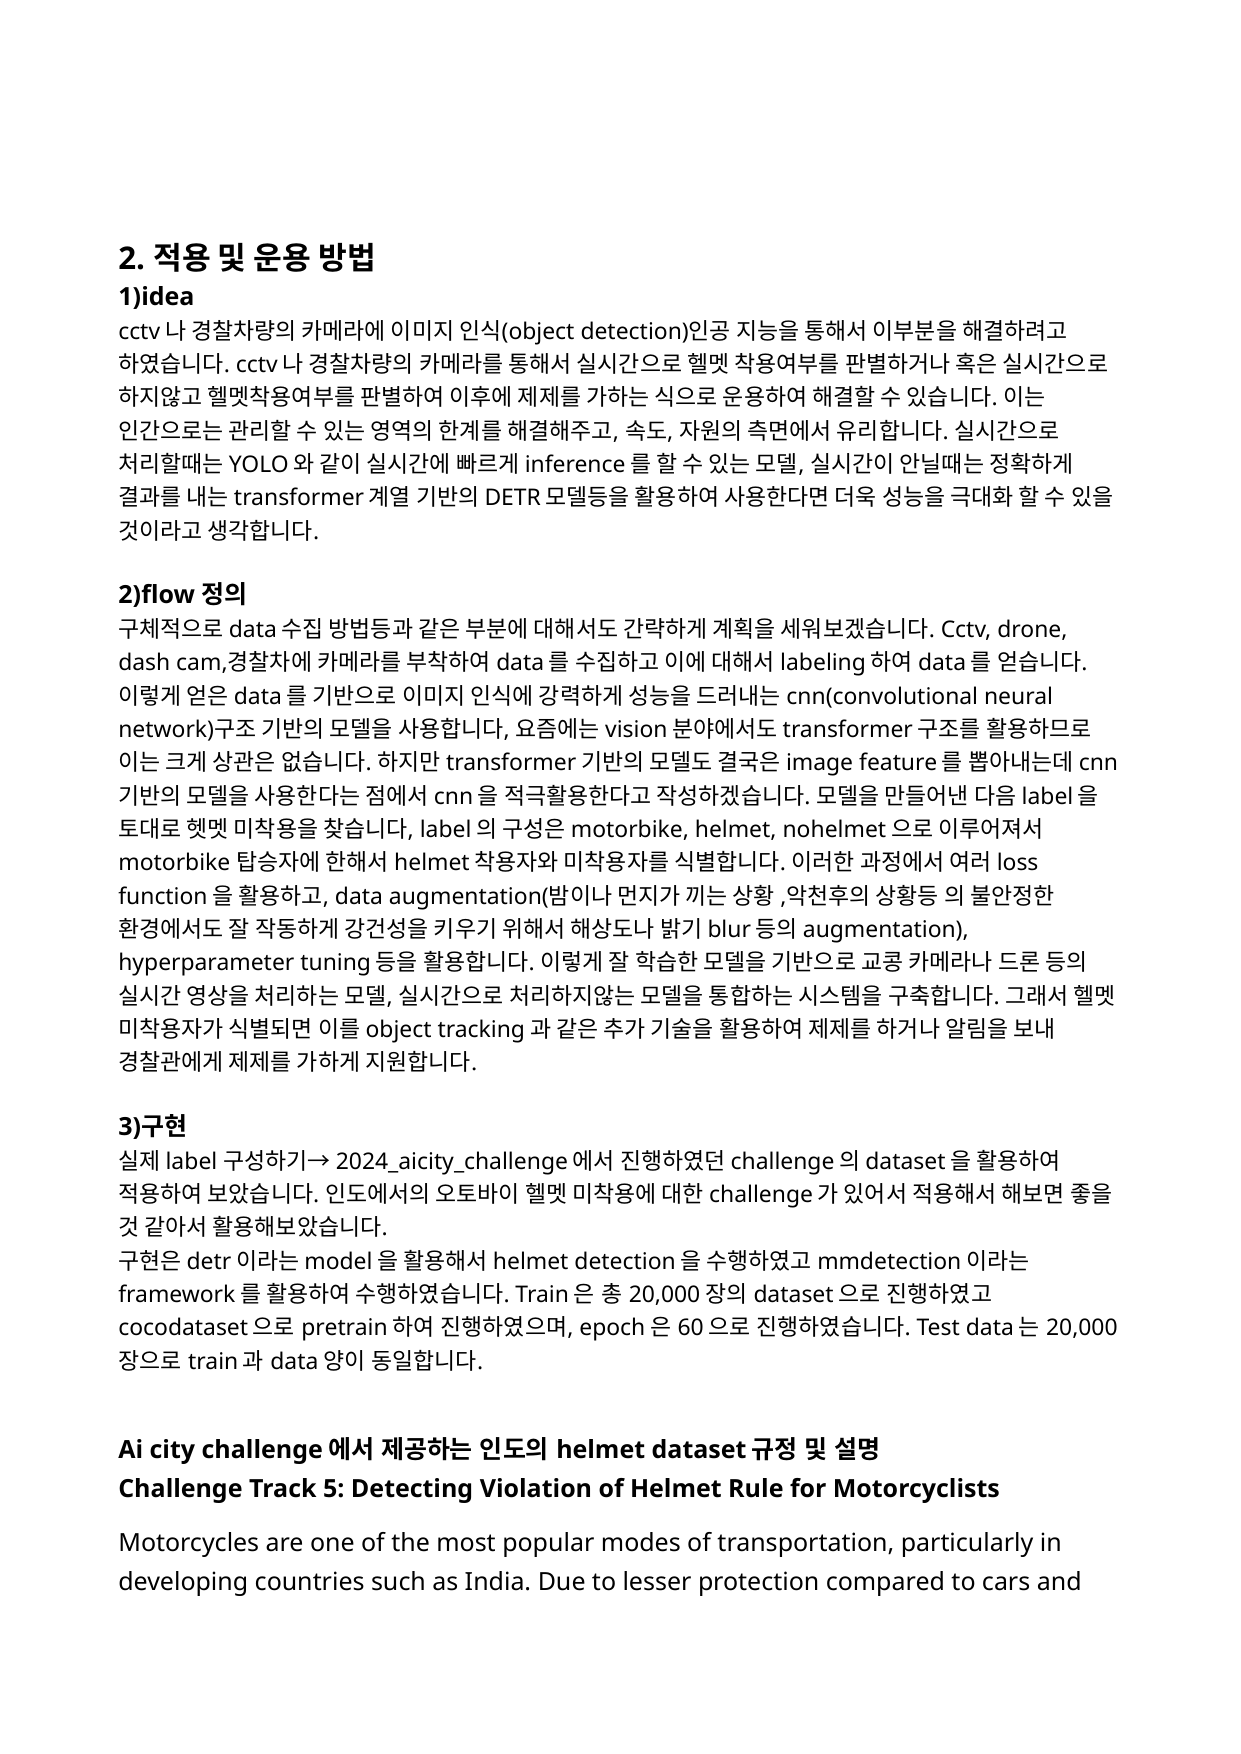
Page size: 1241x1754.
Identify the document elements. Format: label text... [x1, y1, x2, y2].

text 실제 label 구성하기→ 2024_aicity_challenge에서 진행하였던 challenge의 dataset을 활용하여 적용하여 보았습니다. 인도에서의 오토바이 헬멧 미착용에 대한 challenge가 있어서 적용해서 해보면 좋을 것 같아서 활용해보았습니다. [118, 1142, 1122, 1242]
text 1)idea [118, 278, 1122, 313]
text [118, 1525, 1122, 1598]
text 2)flow 정의 [118, 575, 1122, 611]
text 2. 적용 및 운용 방법 [118, 233, 1122, 278]
text Ai city challenge에서 제공하는 인도의 helmet dataset규정 및 설명 Challenge Track 5: Detecting Violation of Helmet Rule for Motorcyclists [118, 1429, 1122, 1505]
text 구체적으로 data수집 방법등과 같은 부분에 대해서도 간략하게 계획을 세워보겠습니다. Cctv, drone, dash cam,경찰차에 카메라를 부착하여 data를 수집하고 이에 대해서 labeling하여 data를 얻습니다. 이렇게 얻은 data를 기반으로 이미지 인식에 강력하게 성능을 드러내는 cnn(convolutional neural network)구조 기반의 모델을 사용합니다, 요즘에는 vision분야에서도 transformer구조를 활용하므로 이는 크게 상관은 없습니다. 하지만 transformer기반의 모델도 결국은 image feature를 뽑아내는데 cnn기반의 모델을 사용한다는 점에서 cnn을 적극활용한다고 작성하겠습니다. 모델을 만들어낸 다음 label을 토대로 헷멧 미착용을 찾습니다, label의 구성은 motorbike, helmet, nohelmet으로 이루어져서 motorbike 탑승자에 한해서 helmet착용자와 미착용자를 식별합니다. 이러한 과정에서 여러 loss function을 활용하고, data augmentation(밤이나 먼지가 끼는 상황 ,악천후의 상황등 의 불안정한 환경에서도 잘 작동하게 강건성을 키우기 위해서 해상도나 밝기 blur등의 augmentation), hyperparameter tuning등을 활용합니다. 이렇게 잘 학습한 모델을 기반으로 교콩 카메라나 드론 등의 실시간 영상을 처리하는 모델, 실시간으로 처리하지않는 모델을 통합하는 시스템을 구축합니다. 그래서 헬멧 미착용자가 식별되면 이를 object tracking과 같은 추가 기술을 활용하여 제제를 하거나 알림을 보내 경찰관에게 제제를 가하게 지원합니다. [118, 611, 1122, 1077]
text 3)구현 [118, 1106, 1122, 1142]
text 구현은 detr이라는 model을 활용해서 helmet detection을 수행하였고 mmdetection이라는 framework를 활용하여 수행하였습니다. Train은 총 20,000장의 dataset으로 진행하였고 cocodataset으로 pretrain하여 진행하였으며, epoch은 60으로 진행하였습니다. Test data는 20,000장으로 train과 data양이 동일합니다. [118, 1242, 1122, 1376]
text cctv나 경찰차량의 카메라에 이미지 인식(object detection)인공 지능을 통해서 이부분을 해결하려고 하였습니다. cctv나 경찰차량의 카메라를 통해서 실시간으로 헬멧 착용여부를 판별하거나 혹은 실시간으로 하지않고 헬멧착용여부를 판별하여 이후에 제제를 가하는 식으로 운용하여 해결할 수 있습니다. 이는 인간으로는 관리할 수 있는 영역의 한계를 해결해주고, 속도, 자원의 측면에서 유리합니다. 실시간으로 처리할때는 YOLO와 같이 실시간에 빠르게 inference를 할 수 있는 모델, 실시간이 안닐때는 정확하게 결과를 내는 transformer계열 기반의 DETR모델등을 활용하여 사용한다면 더욱 성능을 극대화 할 수 있을 것이라고 생각합니다. [118, 313, 1122, 546]
